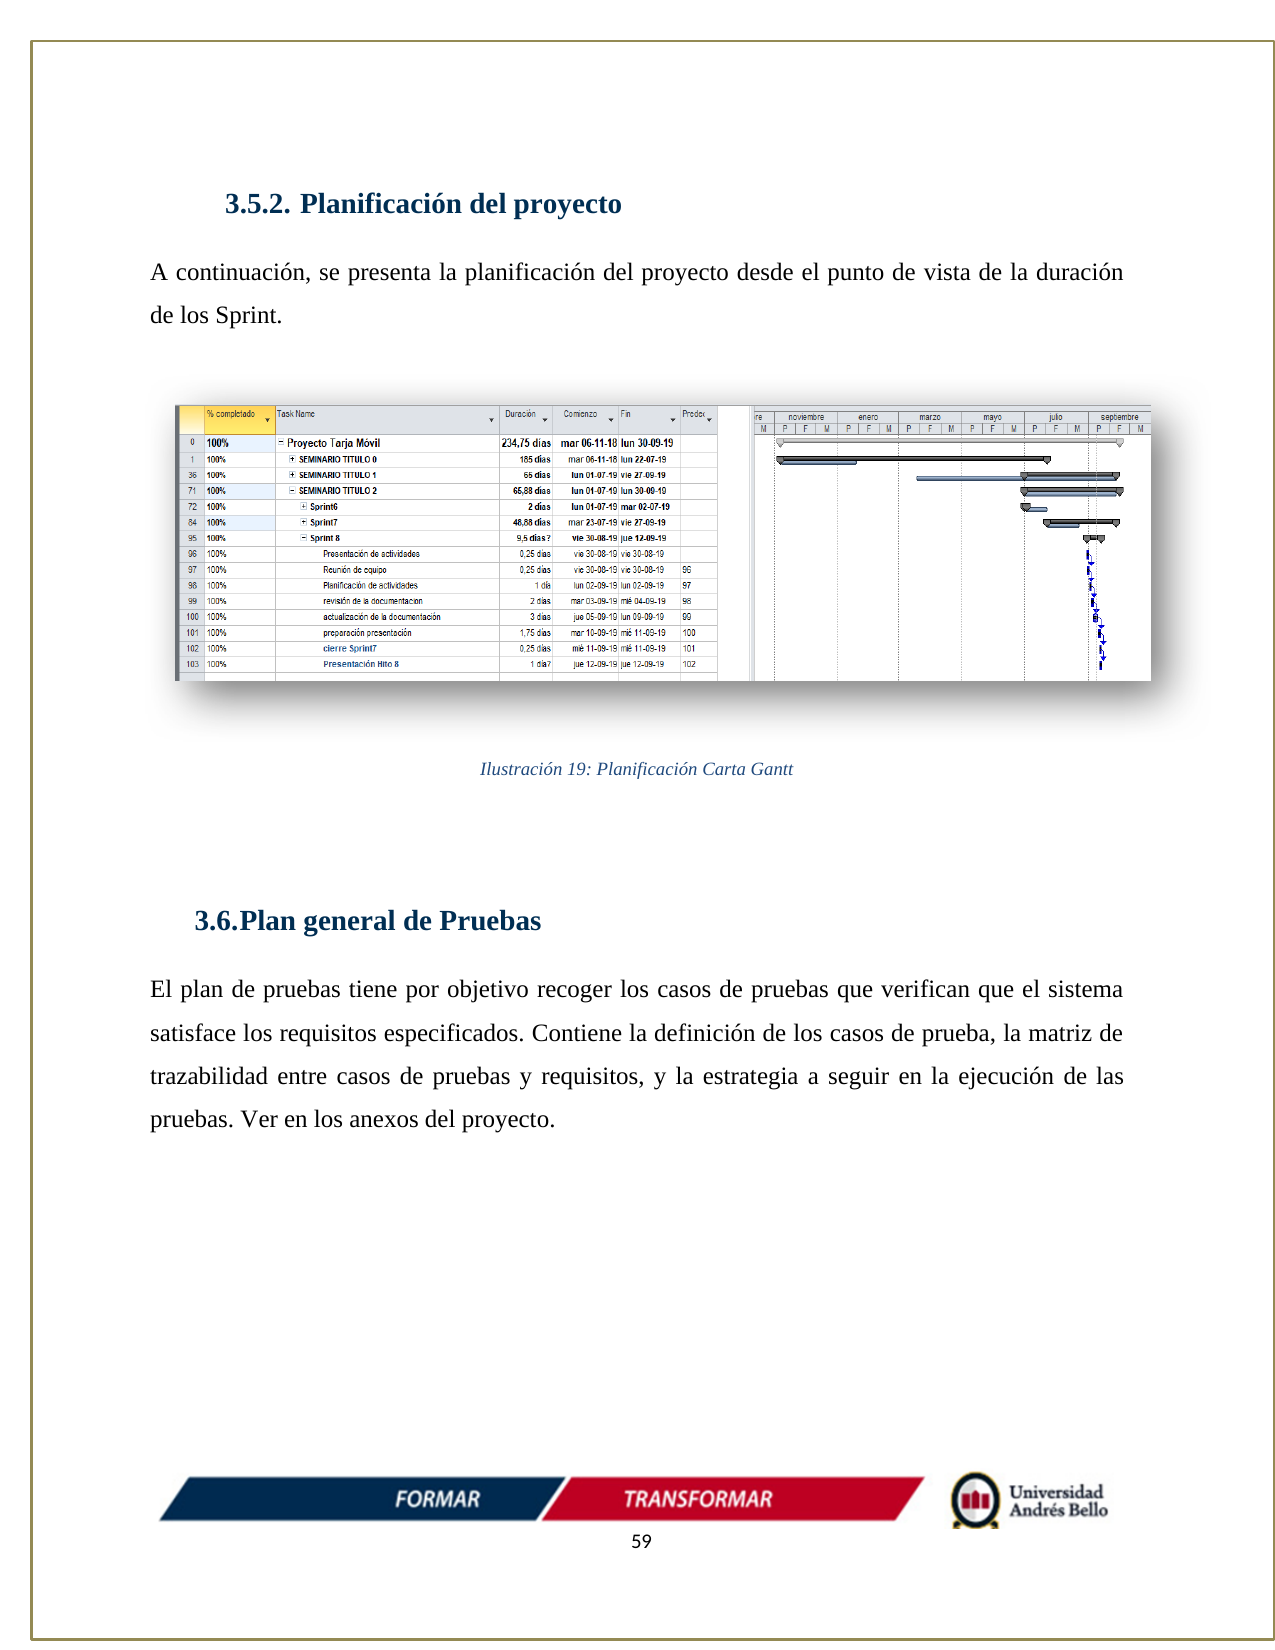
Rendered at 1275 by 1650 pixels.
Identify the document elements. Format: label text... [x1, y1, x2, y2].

subtitle Plan general de Pruebas [194, 903, 1125, 937]
text El plan de pruebas tiene por objetivo recoger los casos de pruebas que verifican que el sistema satisface los requisitos especificados. Contiene la definición de los casos de prueba, la matriz de trazabilidad entre casos de pruebas y requisitos, y la estrategia a seguir en la ejecución de las pruebas. Ver en los anexos del proyecto. [150, 974, 1125, 1133]
text Ilustración 19: Planificación Carta Gantt [150, 758, 1125, 779]
text A continuación, se presenta la planificación del proyecto desde el punto de vista de la duración de los Sprint. [150, 257, 1125, 329]
picture [175, 404, 1151, 681]
picture [157, 1468, 1133, 1529]
subtitle Planificación del proyecto [225, 186, 1125, 219]
